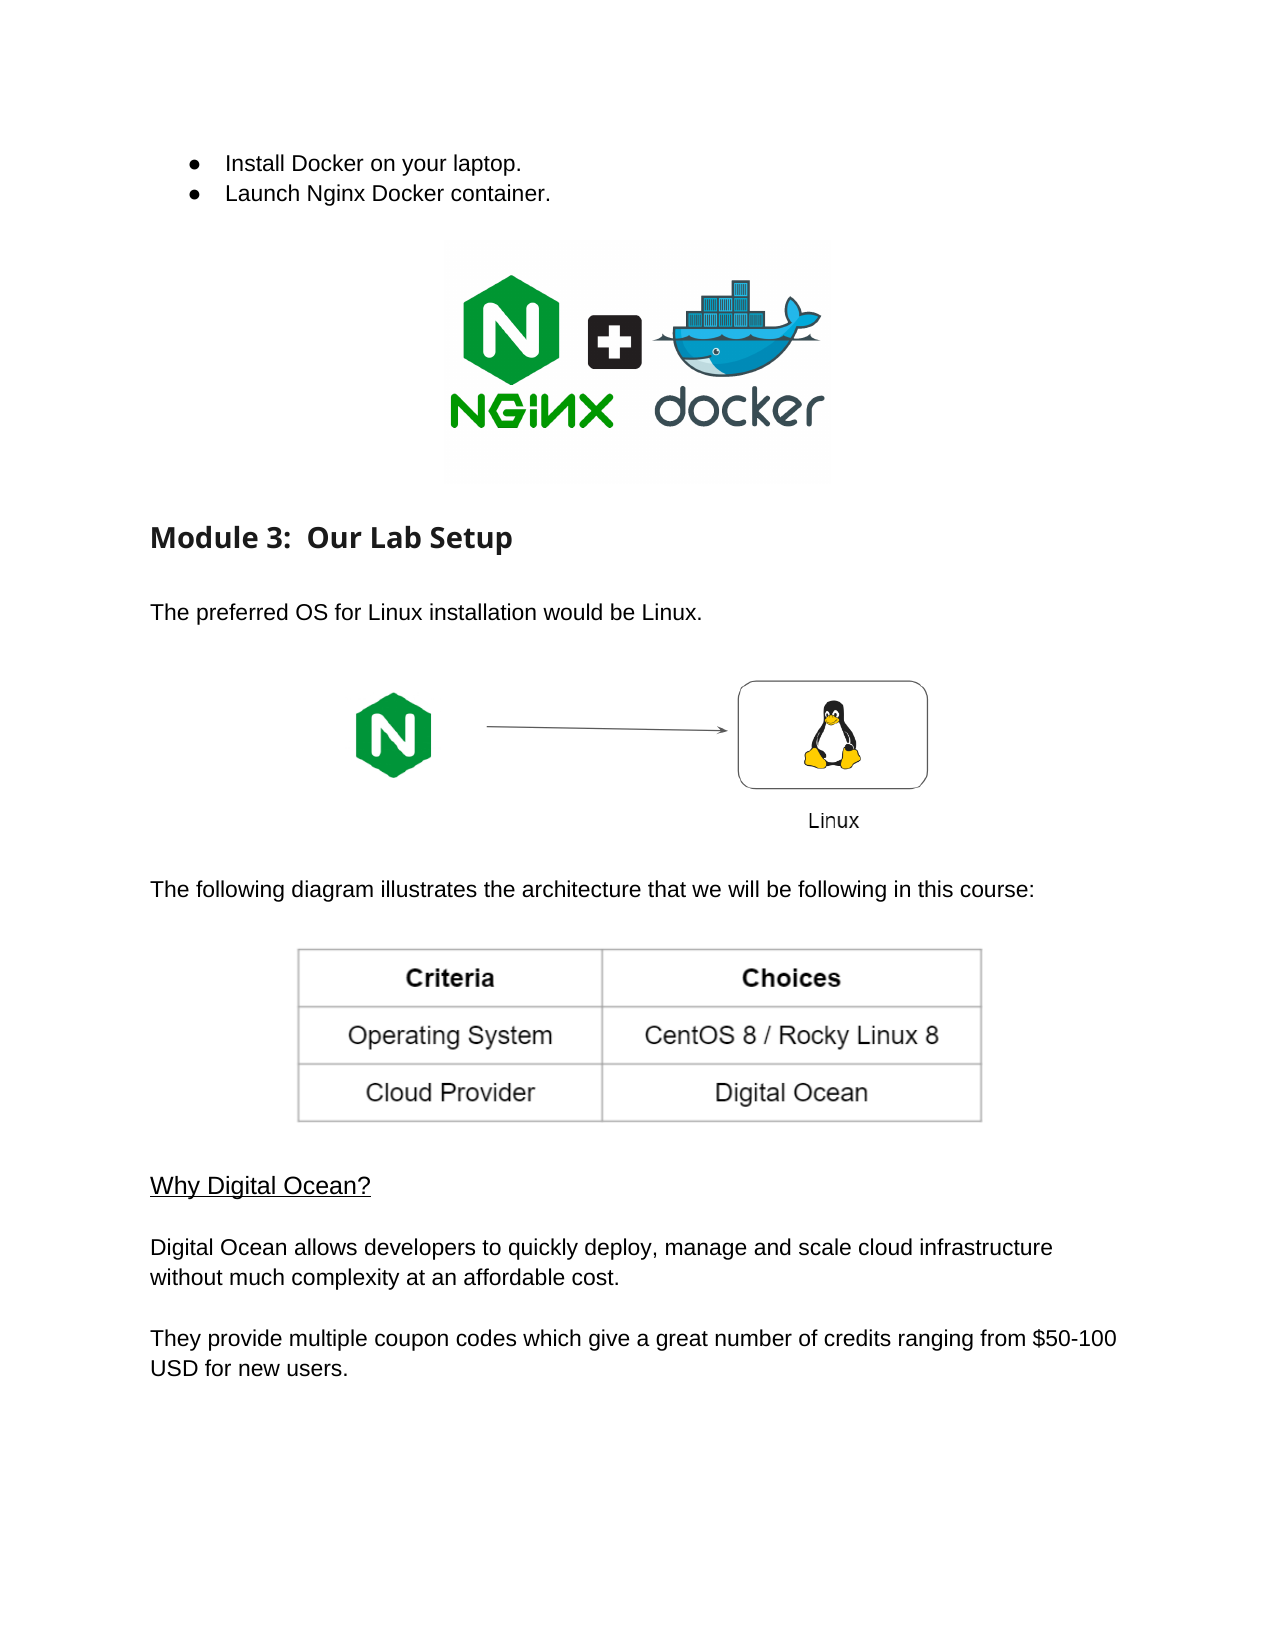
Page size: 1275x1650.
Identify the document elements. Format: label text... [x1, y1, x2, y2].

text They provide multiple coupon codes which give a great number of credits ranging from $50-100 USD for new users. [150, 1325, 1125, 1381]
text The preferred OS for Linux installation would be Linux. [150, 599, 1125, 626]
picture [278, 936, 997, 1137]
list Launch Nginx Docker container. [187, 180, 1125, 207]
picture [337, 659, 938, 842]
text Why Digital Ocean? [150, 1171, 1125, 1200]
picture [443, 240, 832, 484]
subtitle Module 3: Our Lab Setup [149, 517, 1125, 557]
text Digital Ocean allows developers to quickly deploy, manage and scale cloud infrastructure without much complexity at an affordable cost. [150, 1234, 1125, 1291]
list Install Docker on your laptop. [187, 150, 1125, 176]
text The following diagram illustrates the architecture that we will be following in this course: [150, 876, 1125, 902]
